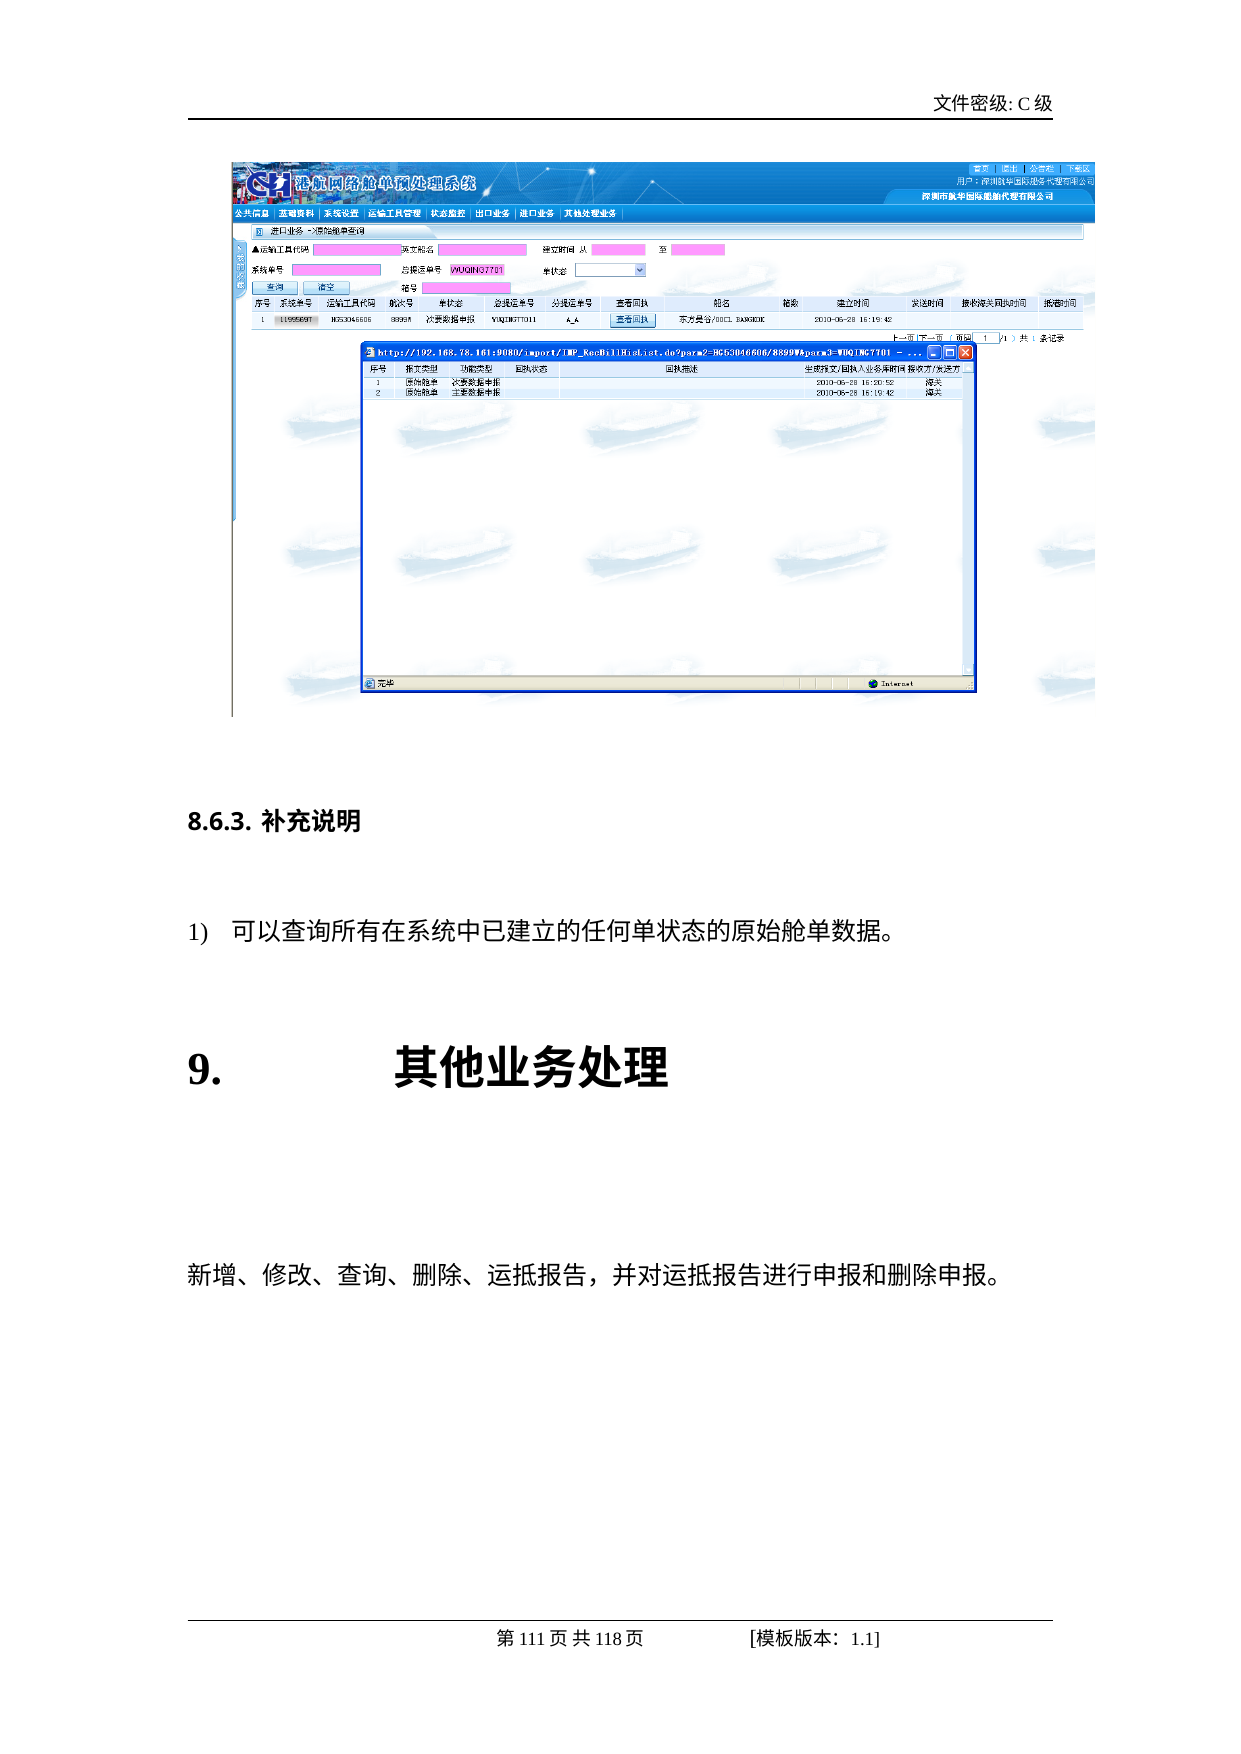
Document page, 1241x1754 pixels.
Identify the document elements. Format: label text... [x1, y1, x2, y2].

text 新增、修改、查询、删除、运抵报告，并对运抵报告进行申报和删除申报。 [187, 1241, 1053, 1306]
subtitle 补充说明 [187, 787, 1053, 852]
list 可以查询所有在系统中已建立的任何单状态的原始舱单数据。 [187, 897, 1053, 962]
picture [231, 162, 1096, 717]
subtitle 其他业务处理 [187, 1015, 1053, 1113]
